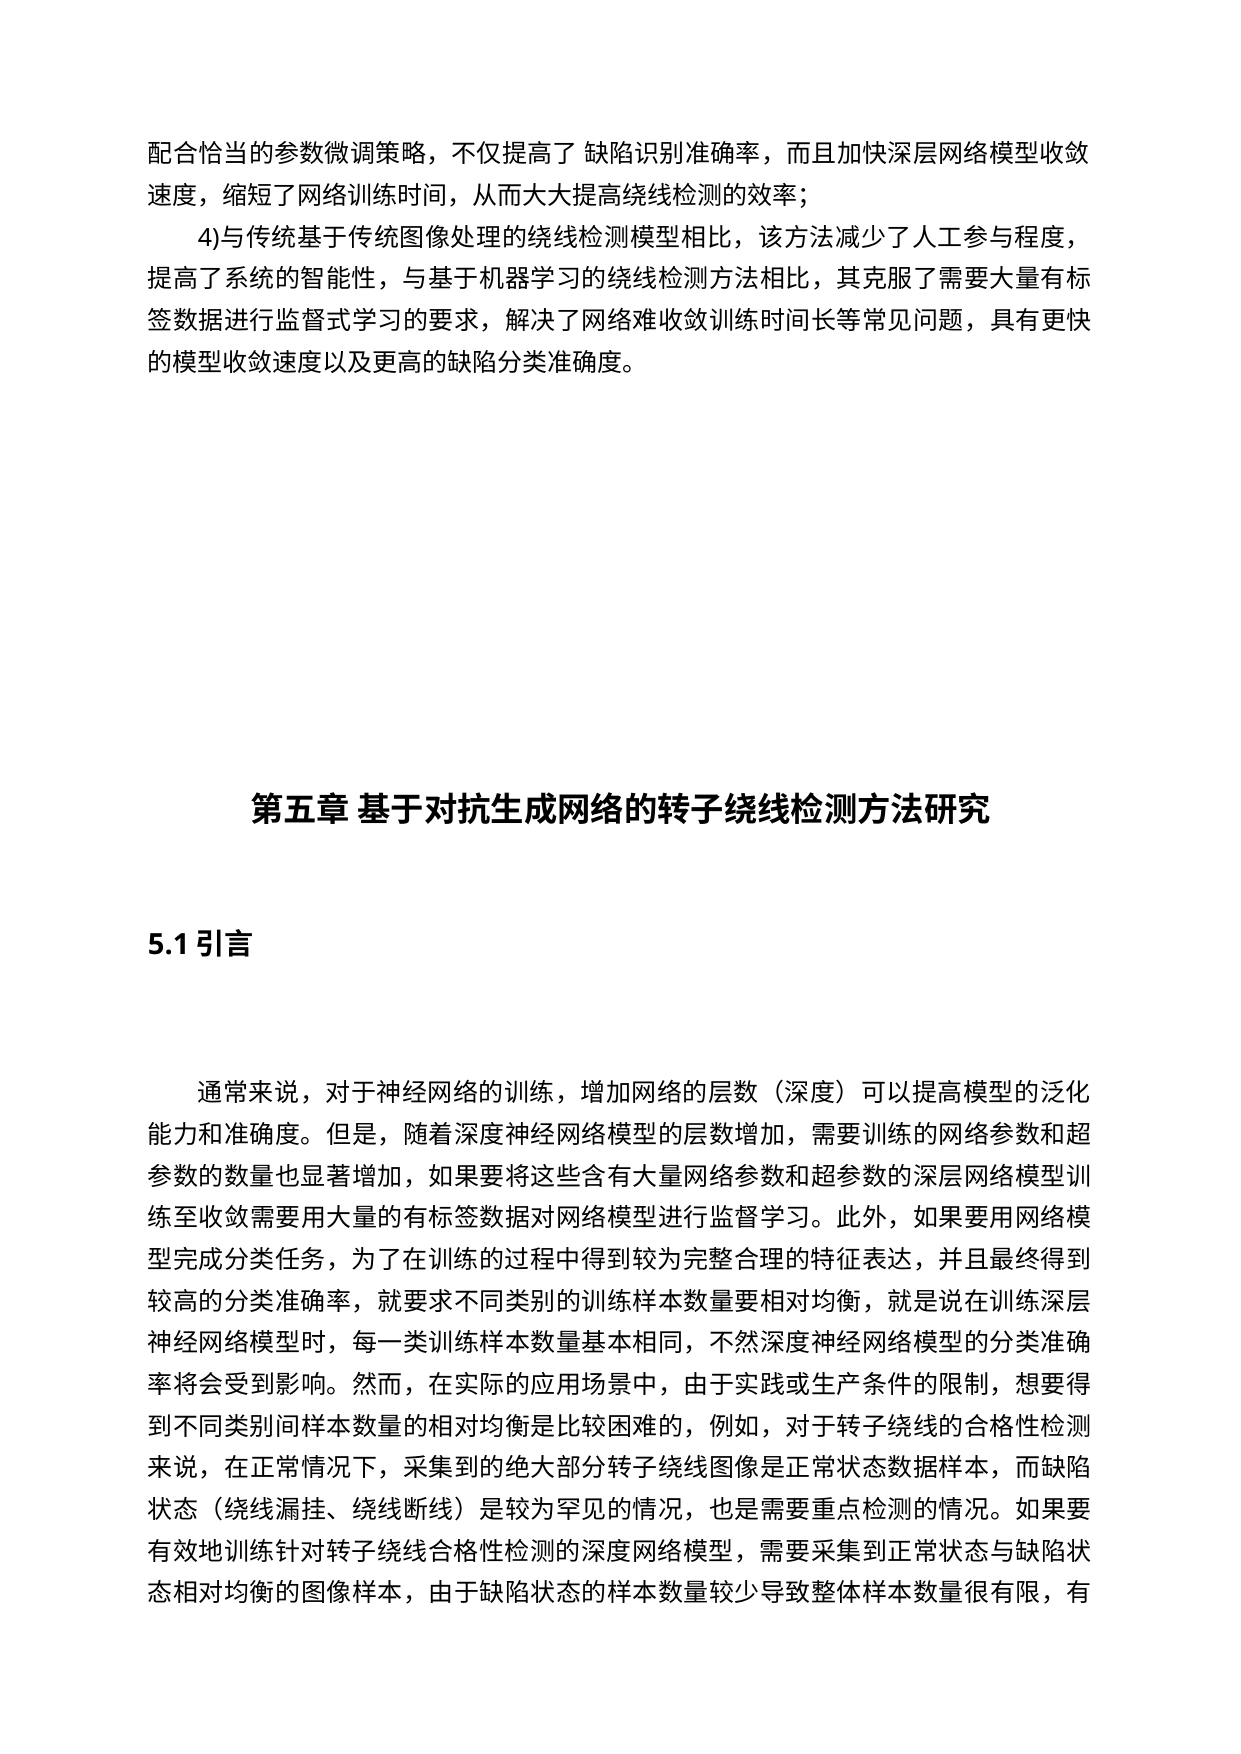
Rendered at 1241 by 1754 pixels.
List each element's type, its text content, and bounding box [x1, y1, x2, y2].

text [148, 1068, 1092, 1610]
text 第五章 基于对抗生成网络的转子绕线检测方法研究 [148, 774, 1092, 839]
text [148, 129, 1092, 213]
text 4)与传统基于传统图像处理的绕线检测模型相比，该方法减少了人工参与程度，提高了系统的智能性，与基于机器学习的绕线检测方法相比，其克服了需要大量有标签数据进行监督式学习的要求，解决了网络难收敛训练时间长等常见问题，具有更快的模型收敛速度以及更高的缺陷分类准确度。 [148, 213, 1092, 379]
text 5.1引言 [148, 909, 1092, 974]
